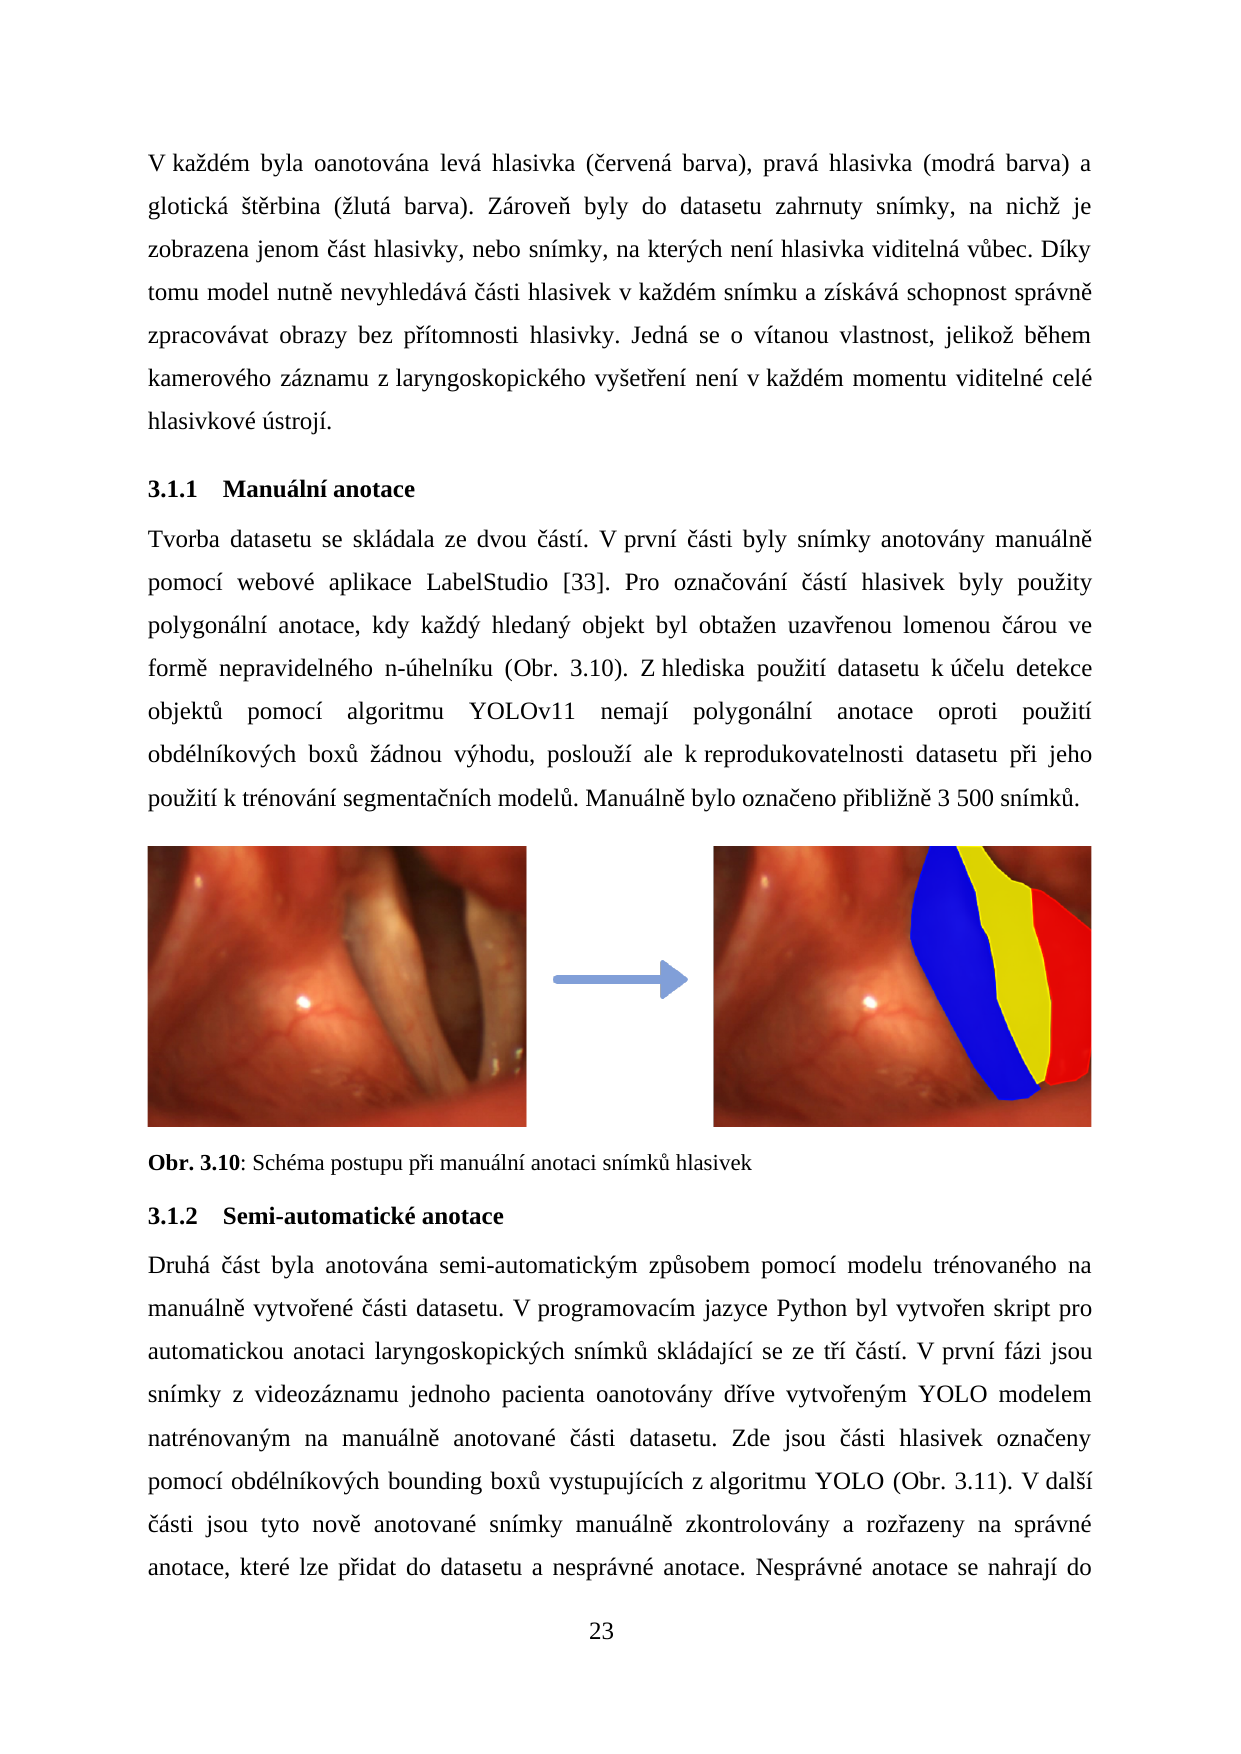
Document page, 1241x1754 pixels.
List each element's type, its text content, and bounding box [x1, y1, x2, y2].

picture [147, 846, 1092, 1127]
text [148, 148, 1092, 435]
subtitle Semi-automatické anotace [148, 1201, 1092, 1229]
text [148, 1250, 1092, 1581]
subtitle Manuální anotace [148, 474, 1092, 503]
